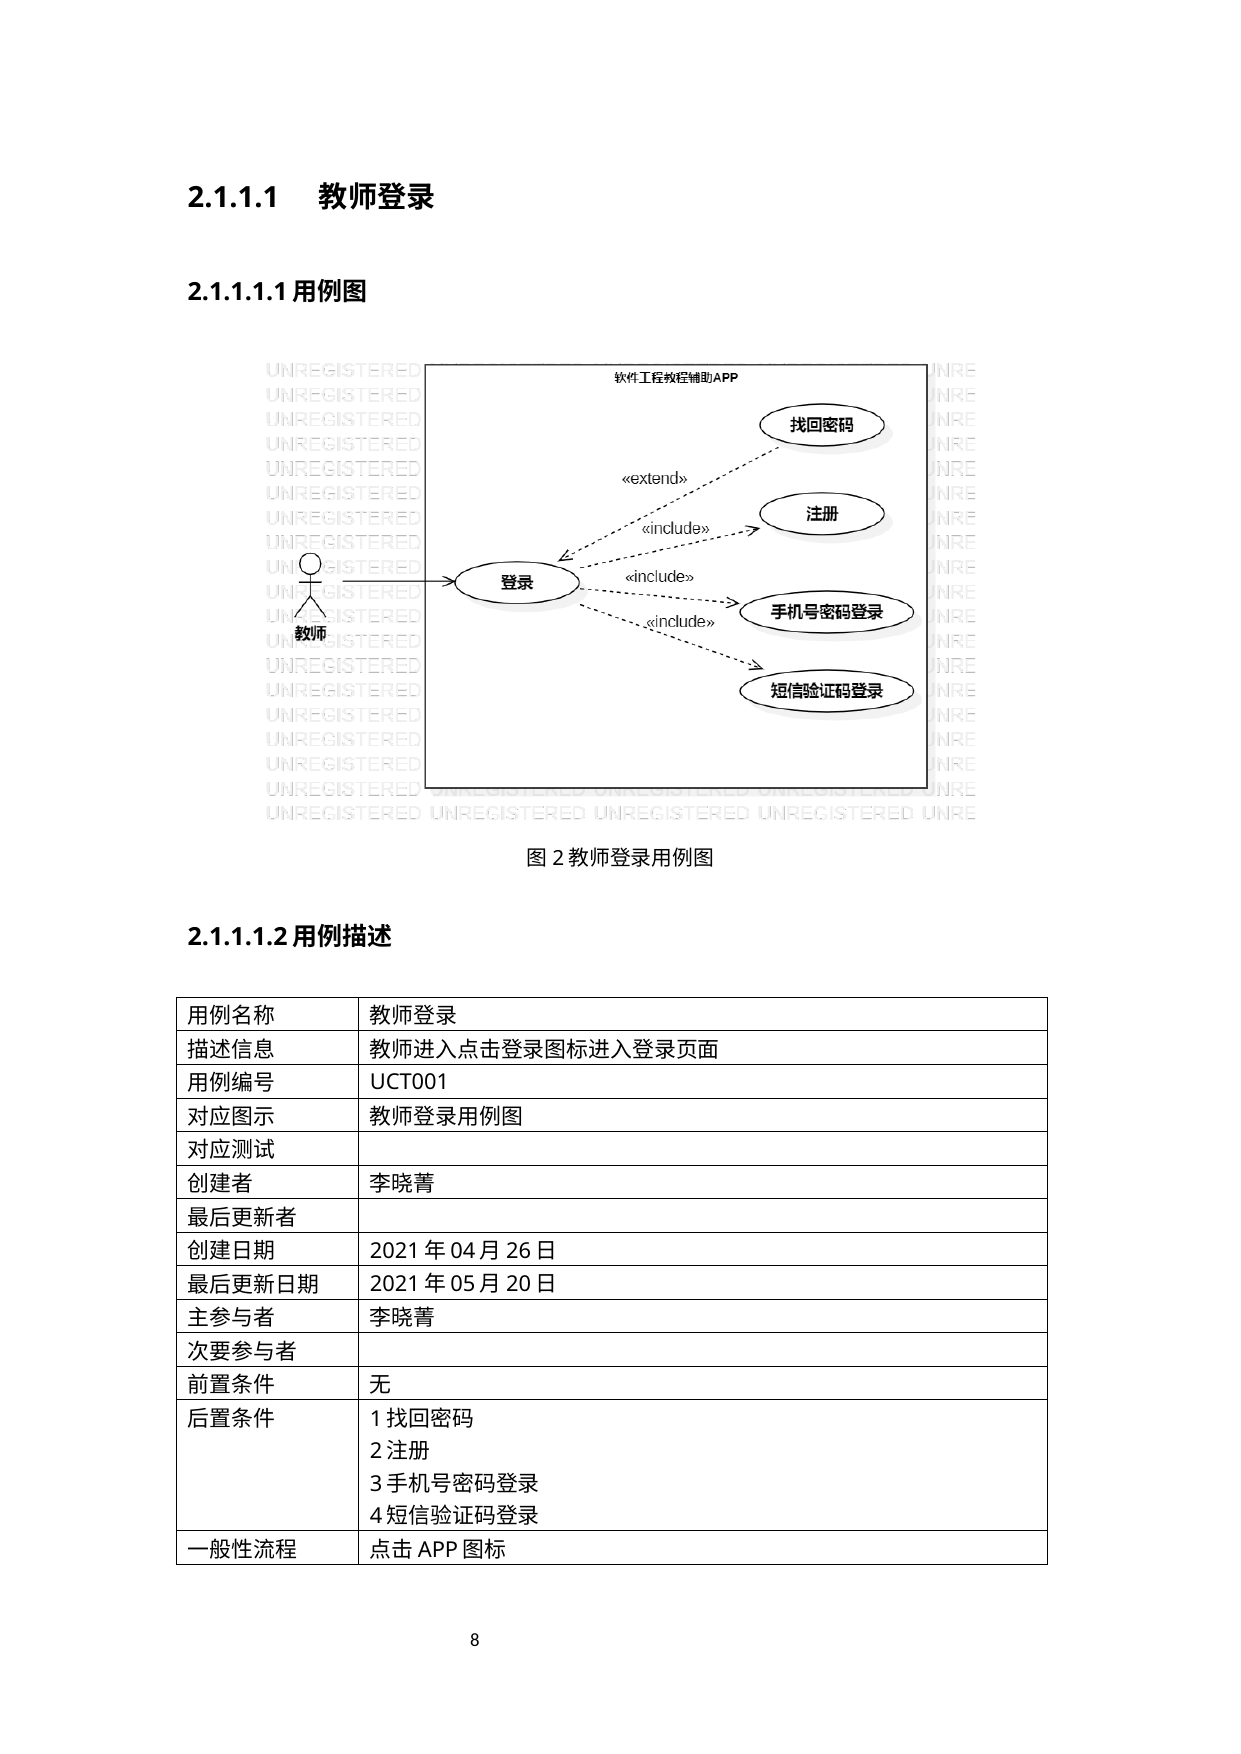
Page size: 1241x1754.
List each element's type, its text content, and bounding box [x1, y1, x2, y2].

table_cell [359, 1132, 1047, 1164]
text 图 2教师登录用例图 [187, 840, 1053, 872]
table_cell 1找回密码 2注册 3手机号密码登录 4短信验证码登录 [359, 1400, 1047, 1530]
table_cell 创建日期 [177, 1233, 358, 1265]
table_cell 一般性流程 [177, 1531, 358, 1564]
table_cell 后置条件 [177, 1400, 358, 1530]
table_cell 教师进入点击登录图标进入登录页面 [359, 1031, 1047, 1064]
table_cell 用例编号 [177, 1065, 358, 1097]
table_cell 最后更新者 [177, 1199, 358, 1232]
table_cell UCT001 [359, 1065, 1047, 1097]
table_cell 点击APP图标 [359, 1531, 1047, 1564]
subtitle 用例图 [187, 257, 1053, 322]
table_cell 前置条件 [177, 1367, 358, 1399]
table_cell 2021年05月20日 [359, 1266, 1047, 1299]
subtitle 用例描述 [187, 902, 1053, 967]
picture [265, 352, 976, 837]
table_cell 教师登录用例图 [359, 1099, 1047, 1131]
subtitle 教师登录 [187, 162, 1053, 227]
table_header 教师登录 [359, 998, 1047, 1030]
table_cell 最后更新日期 [177, 1266, 358, 1299]
table_cell 2021年04月26日 [359, 1233, 1047, 1265]
table_cell [359, 1199, 1047, 1232]
table_cell 无 [359, 1367, 1047, 1399]
table_cell 对应测试 [177, 1132, 358, 1164]
table_header 用例名称 [177, 998, 358, 1030]
table_cell 描述信息 [177, 1031, 358, 1064]
table_cell [359, 1333, 1047, 1366]
table_cell 李晓菁 [359, 1300, 1047, 1332]
table_cell 主参与者 [177, 1300, 358, 1332]
table_cell 次要参与者 [177, 1333, 358, 1366]
table_cell 李晓菁 [359, 1166, 1047, 1198]
table_cell 创建者 [177, 1166, 358, 1198]
table_cell 对应图示 [177, 1099, 358, 1131]
